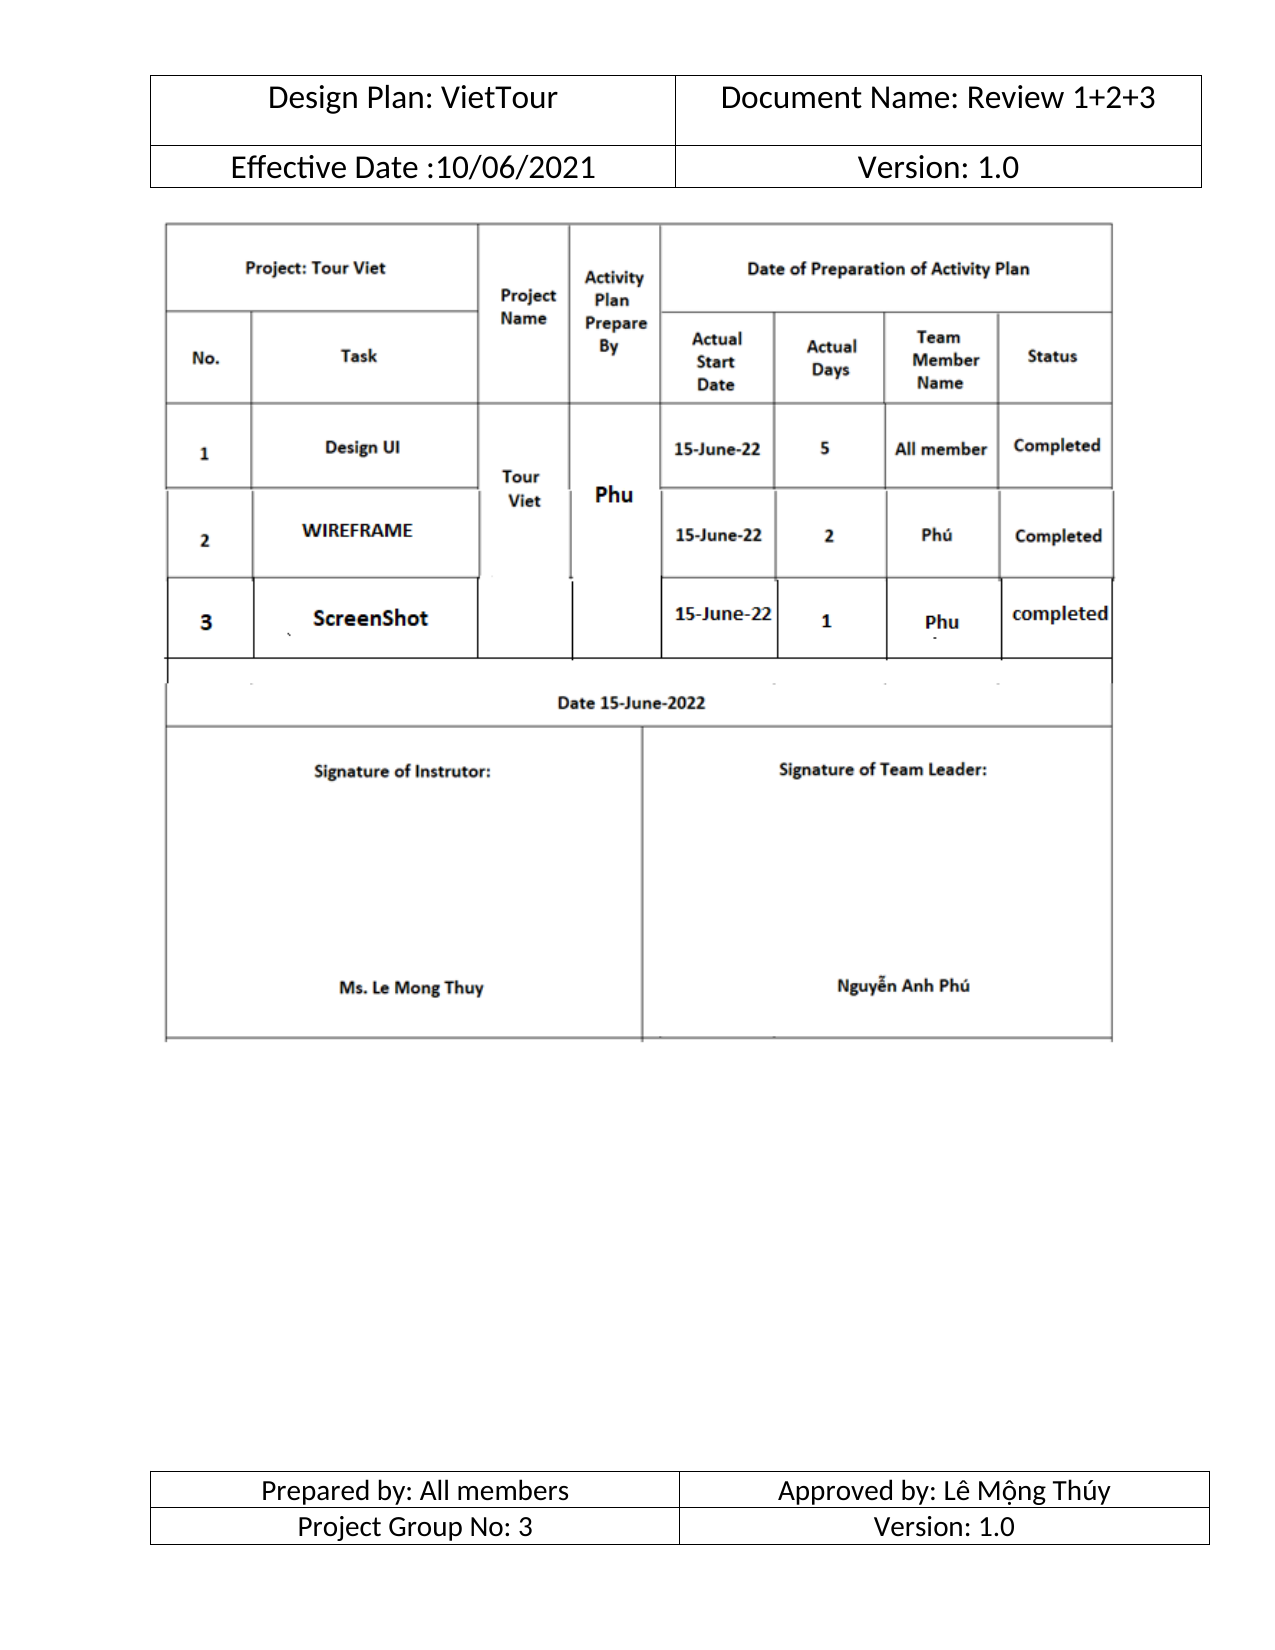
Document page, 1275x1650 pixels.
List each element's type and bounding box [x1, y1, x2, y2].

picture [150, 217, 1125, 1048]
